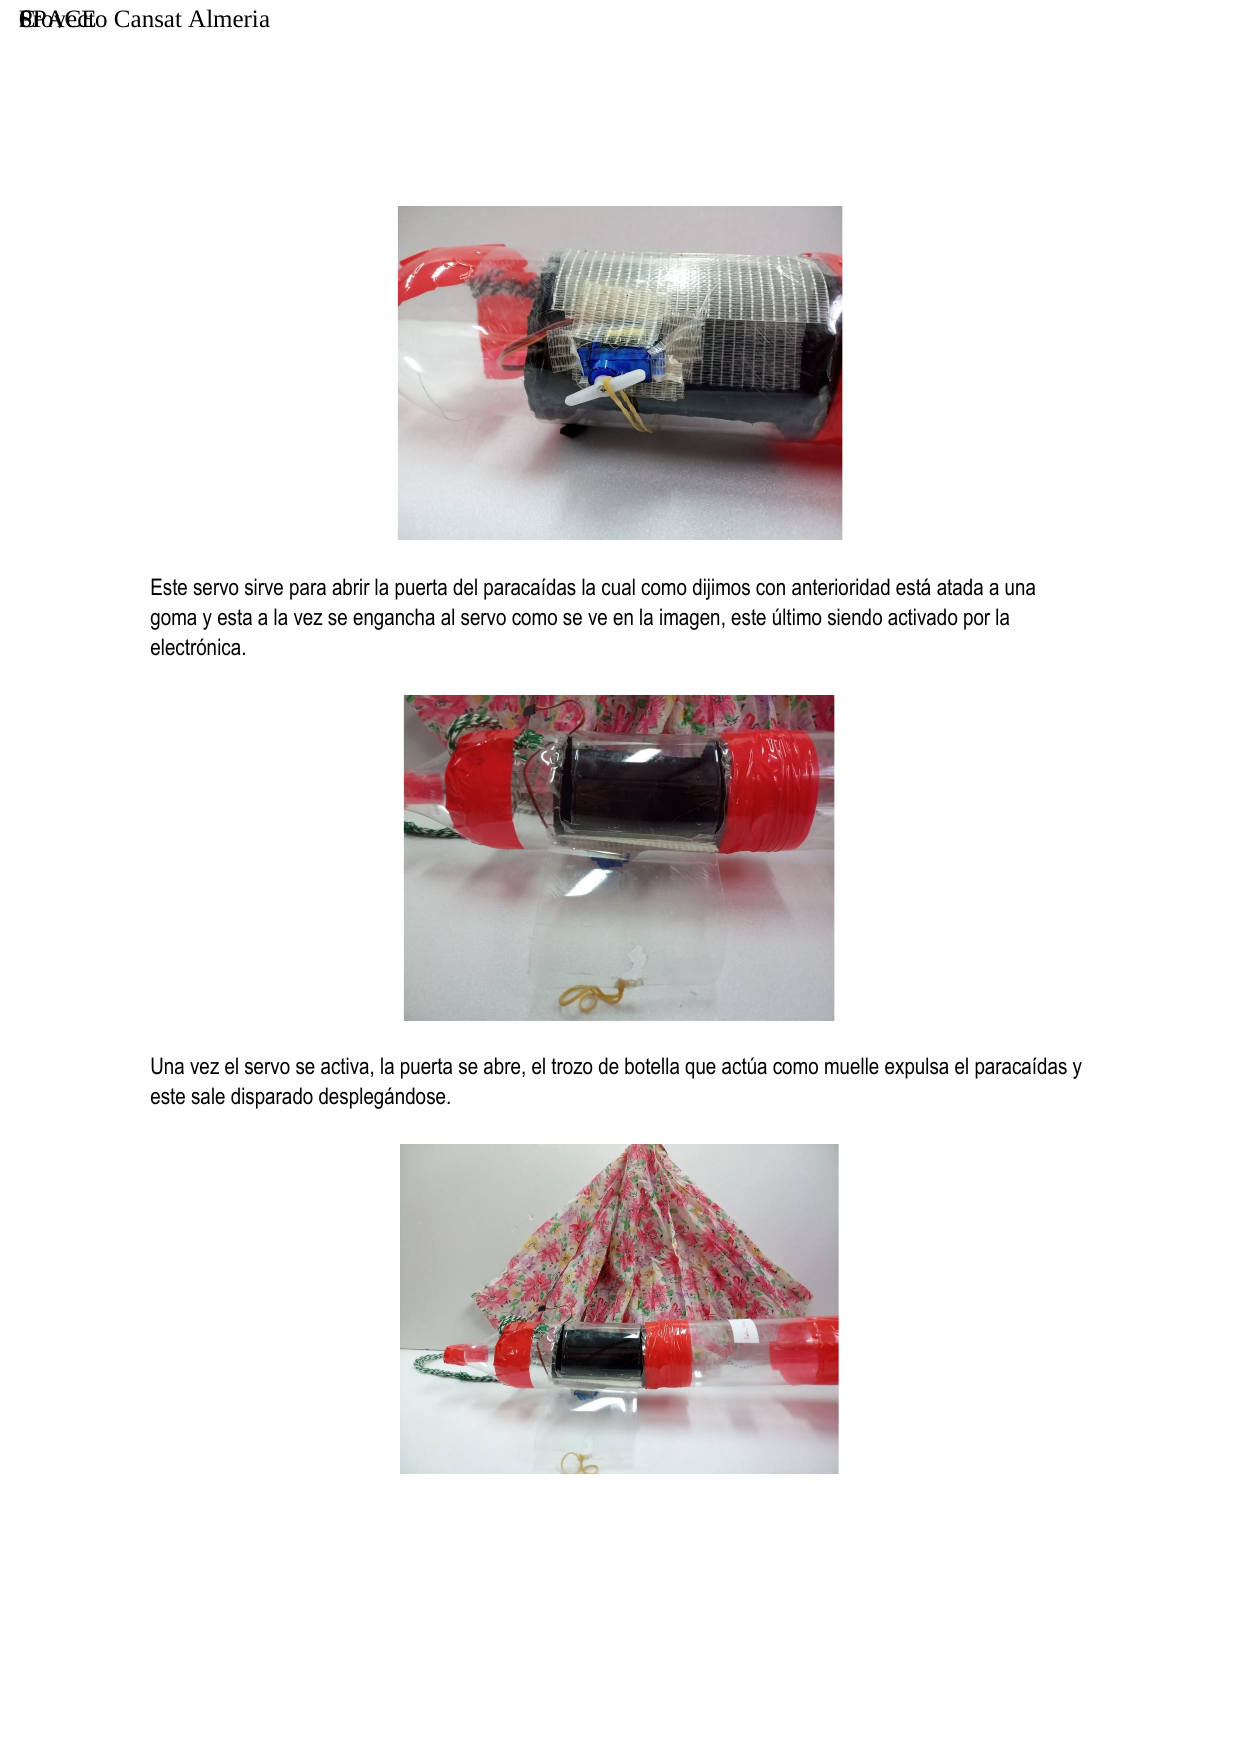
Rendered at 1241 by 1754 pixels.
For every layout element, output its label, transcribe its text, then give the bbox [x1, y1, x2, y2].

picture [400, 1144, 839, 1474]
picture [403, 695, 835, 1021]
picture [397, 206, 843, 540]
text Una vez el servo se activa, la puerta se abre, el trozo de botella que actúa como muelle expulsa el paracaídas y este sale disparado desplegándose. [150, 1053, 1086, 1109]
text Este servo sirve para abrir la puerta del paracaídas la cual como dijimos con anterioridad está atada a una goma y esta a la vez se engancha al servo como se ve en la imagen, este último siendo activado por la electrónica. [150, 574, 1067, 661]
